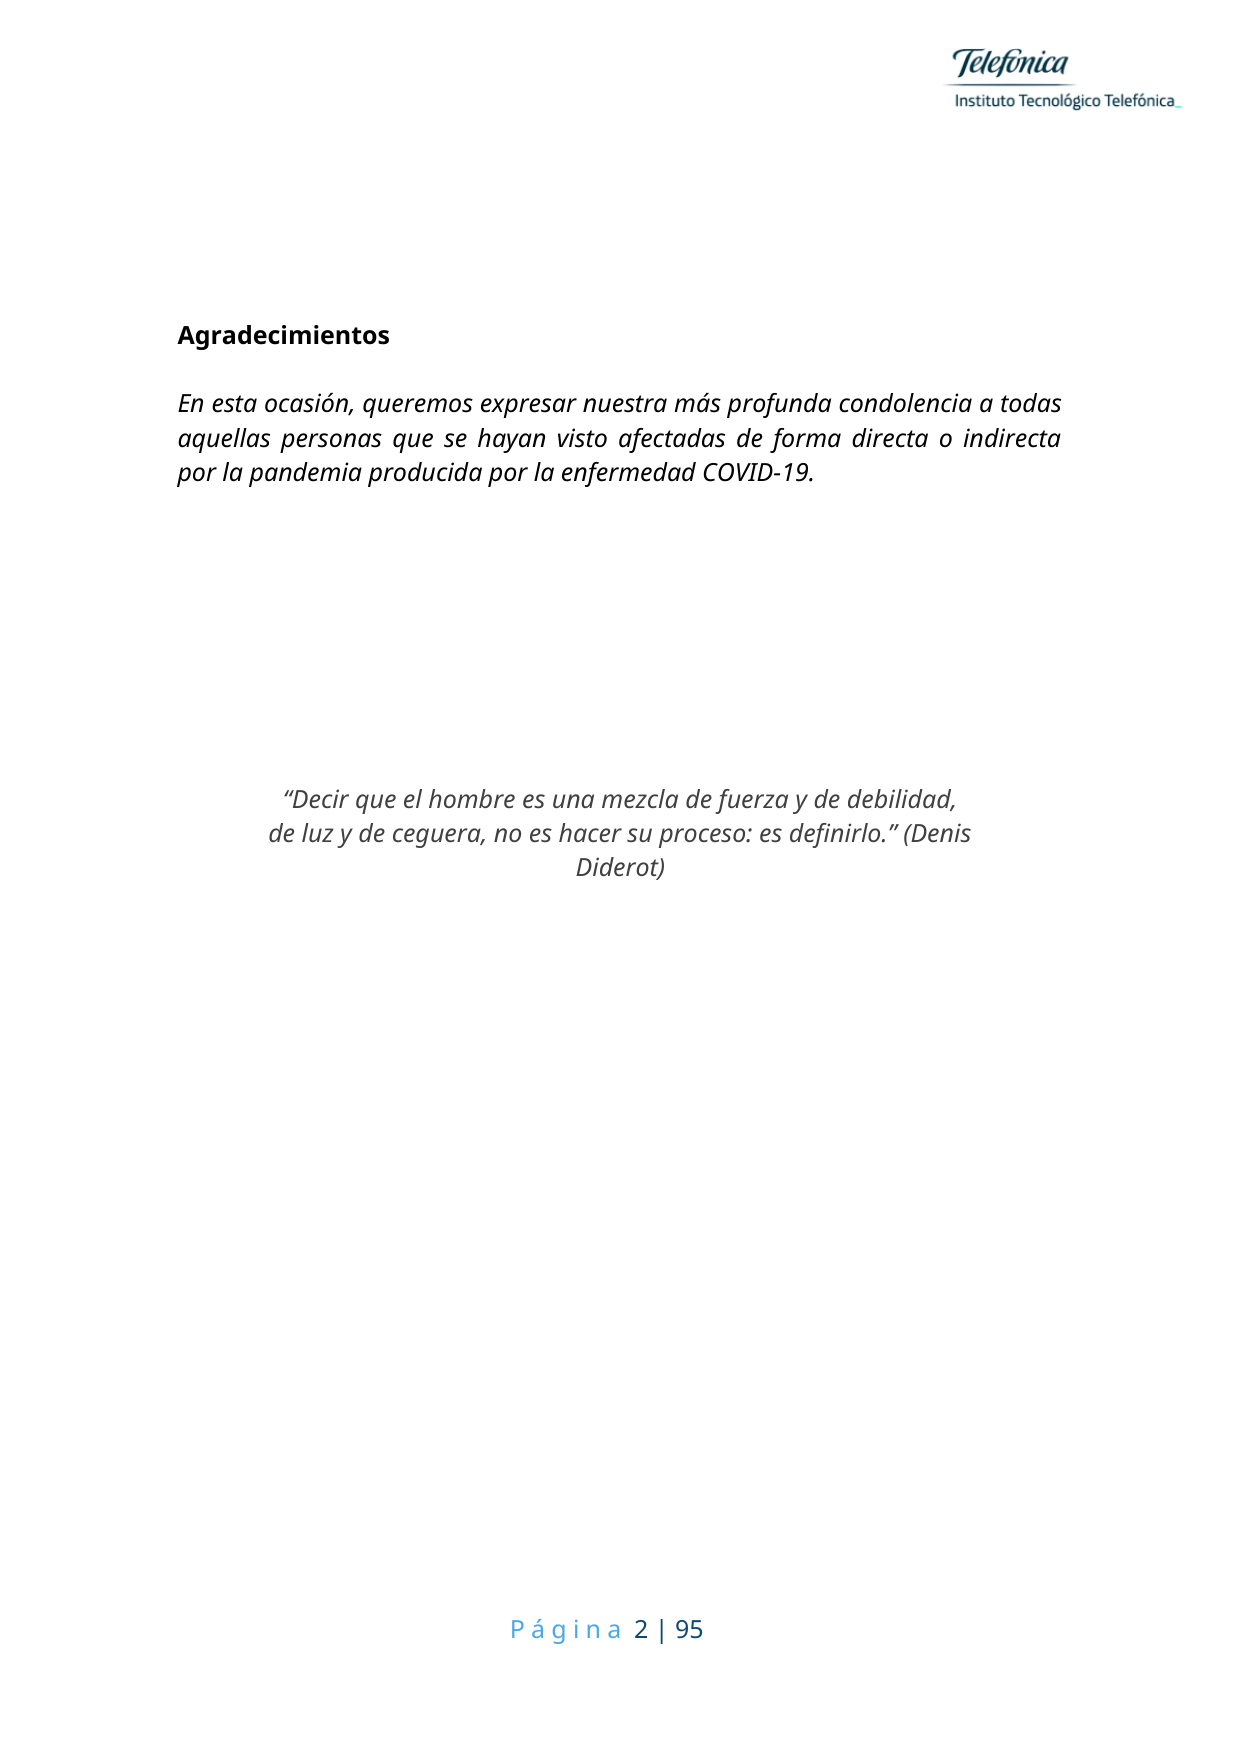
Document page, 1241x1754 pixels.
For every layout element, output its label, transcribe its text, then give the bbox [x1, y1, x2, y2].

text En esta ocasión, queremos expresar nuestra más profunda condolencia a todas aquellas personas que se hayan visto afectadas de forma directa o indirecta por la pandemia producida por la enfermedad COVID-19. [177, 386, 1063, 488]
picture [892, 21, 1215, 128]
text Agradecimientos [177, 318, 1063, 352]
text “Decir que el hombre es una mezcla de fuerza y de debilidad, de luz y de ceguera, no es hacer su proceso: es definirlo.” (Denis Diderot) [267, 782, 973, 884]
